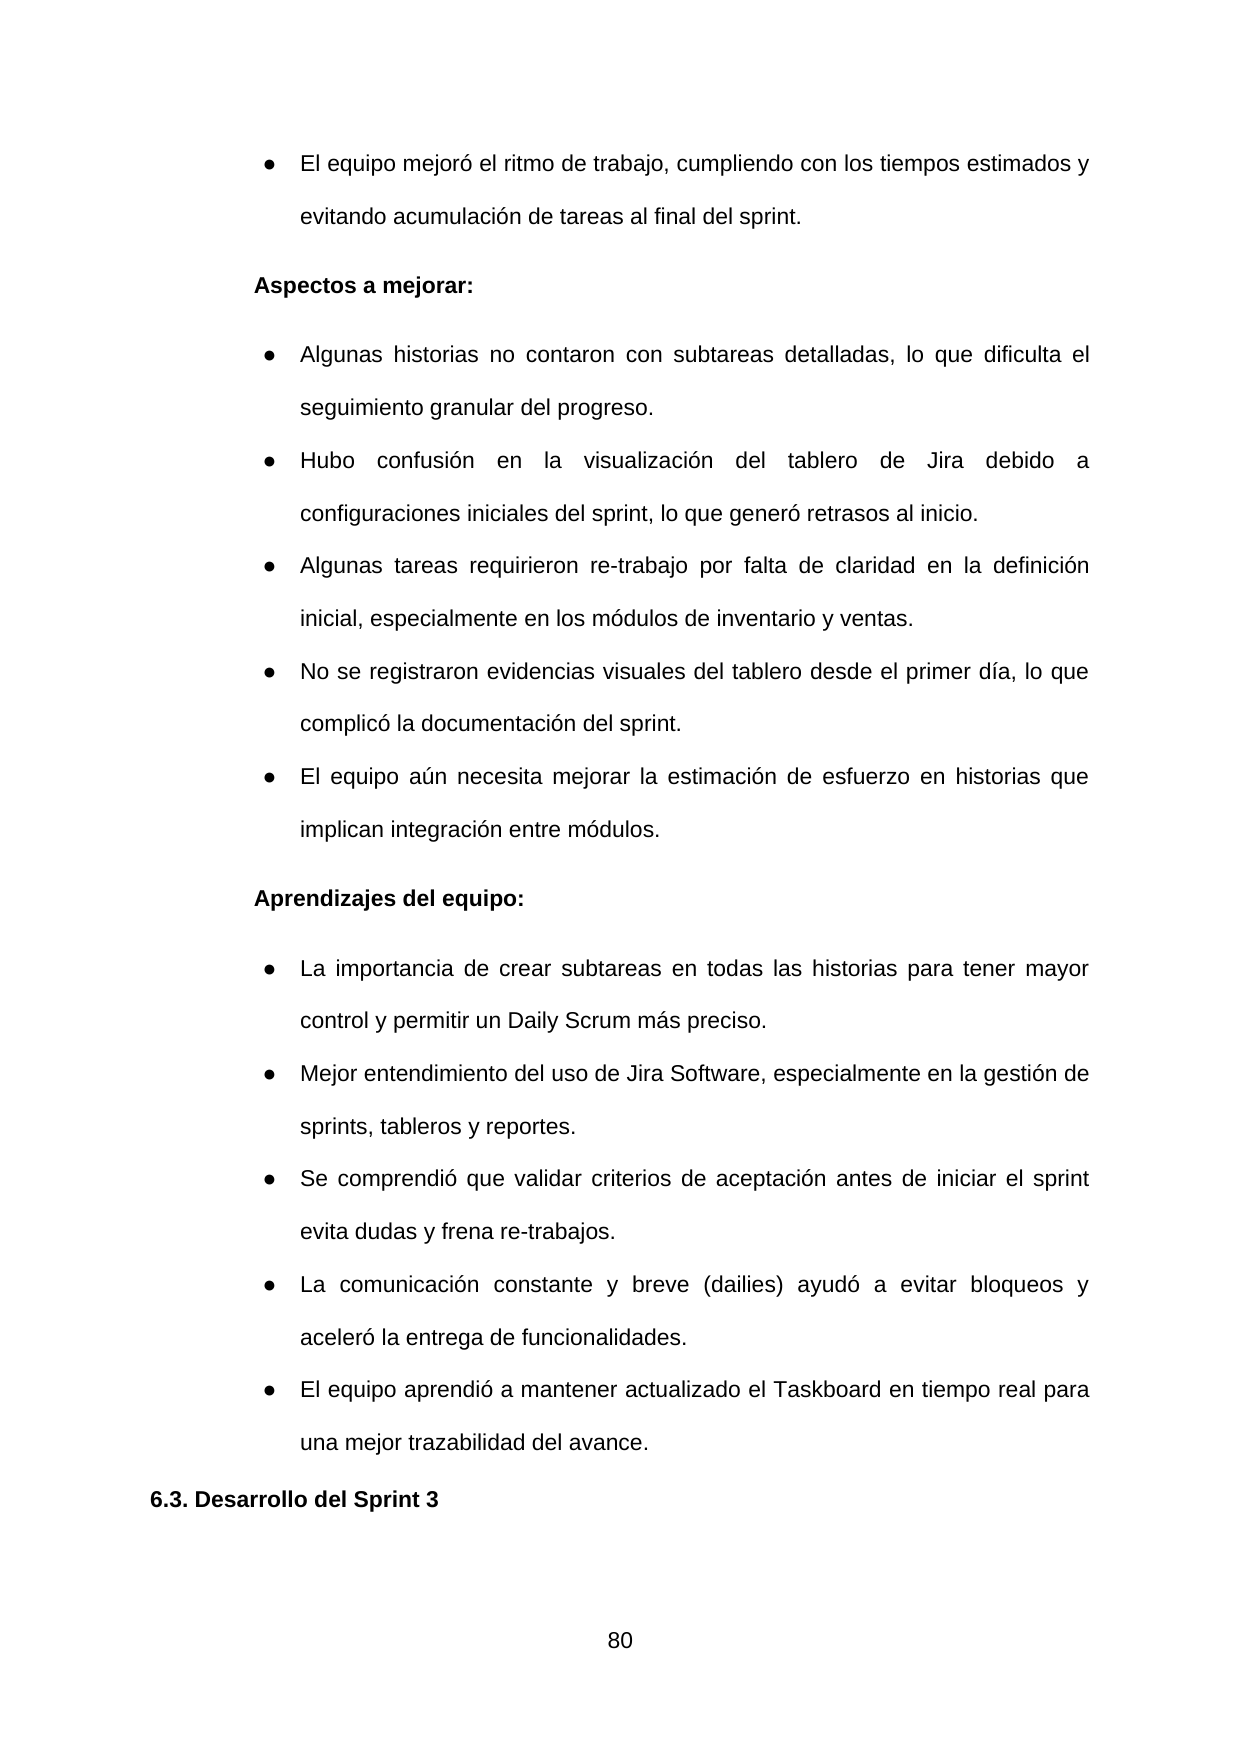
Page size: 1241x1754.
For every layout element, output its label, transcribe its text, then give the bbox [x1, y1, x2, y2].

list El equipo aprendió a mantener actualizado el Taskboard en tiempo real para una mejor trazabilidad del avance. [262, 1376, 1090, 1455]
list Se comprendió que validar criterios de aceptación antes de iniciar el sprint evita dudas y frena re-trabajos. [262, 1165, 1090, 1244]
list Algunas tareas requirieron re-trabajo por falta de claridad en la definición inicial, especialmente en los módulos de inventario y ventas. [262, 552, 1090, 631]
list La comunicación constante y breve (dailies) ayudó a evitar bloqueos y aceleró la entrega de funcionalidades. [262, 1271, 1090, 1350]
list El equipo mejoró el ritmo de trabajo, cumpliendo con los tiempos estimados y evitando acumulación de tareas al final del sprint. [262, 150, 1090, 229]
text Aprendizajes del equipo: [253, 885, 1090, 912]
text Aspectos a mejorar: [253, 272, 1090, 298]
list La importancia de crear subtareas en todas las historias para tener mayor control y permitir un Daily Scrum más preciso. [262, 954, 1090, 1034]
list Mejor entendimiento del uso de Jira Software, especialmente en la gestión de sprints, tableros y reportes. [262, 1060, 1090, 1139]
subtitle Desarrollo del Sprint 3 [150, 1486, 1090, 1512]
list El equipo aún necesita mejorar la estimación de esfuerzo en historias que implican integración entre módulos. [262, 763, 1090, 842]
list Algunas historias no contaron con subtareas detalladas, lo que dificulta el seguimiento granular del progreso. [262, 341, 1090, 421]
list No se registraron evidencias visuales del tablero desde el primer día, lo que complicó la documentación del sprint. [262, 658, 1090, 737]
list Hubo confusión en la visualización del tablero de Jira debido a configuraciones iniciales del sprint, lo que generó retrasos al inicio. [262, 447, 1090, 526]
